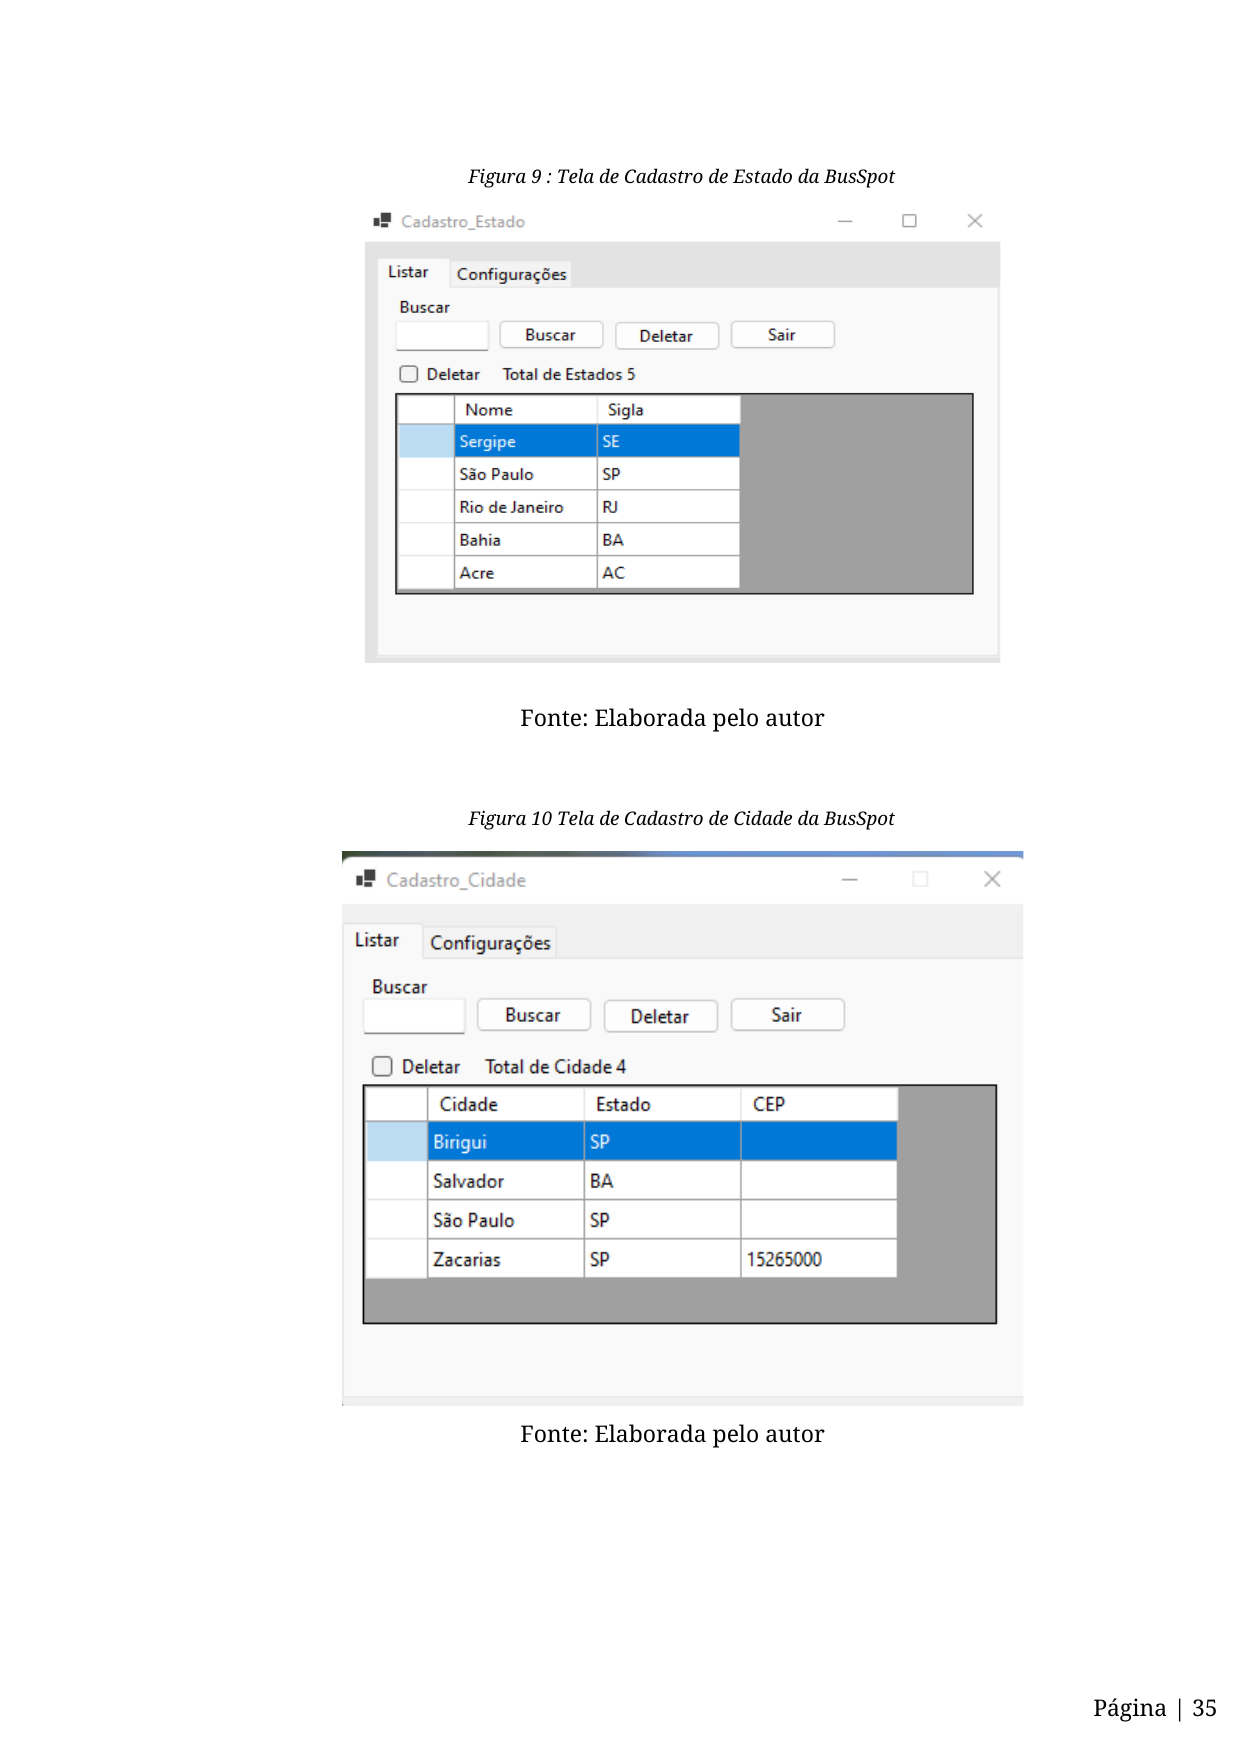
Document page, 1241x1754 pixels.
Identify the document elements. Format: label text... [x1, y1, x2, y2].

picture [364, 209, 1001, 663]
picture [342, 851, 1024, 1406]
text Figura 9 : Tela de Cadastro de Estado da BusSpot [125, 163, 1240, 189]
text Figura 10 Tela de Cadastro de Cidade da BusSpot [125, 806, 1240, 831]
